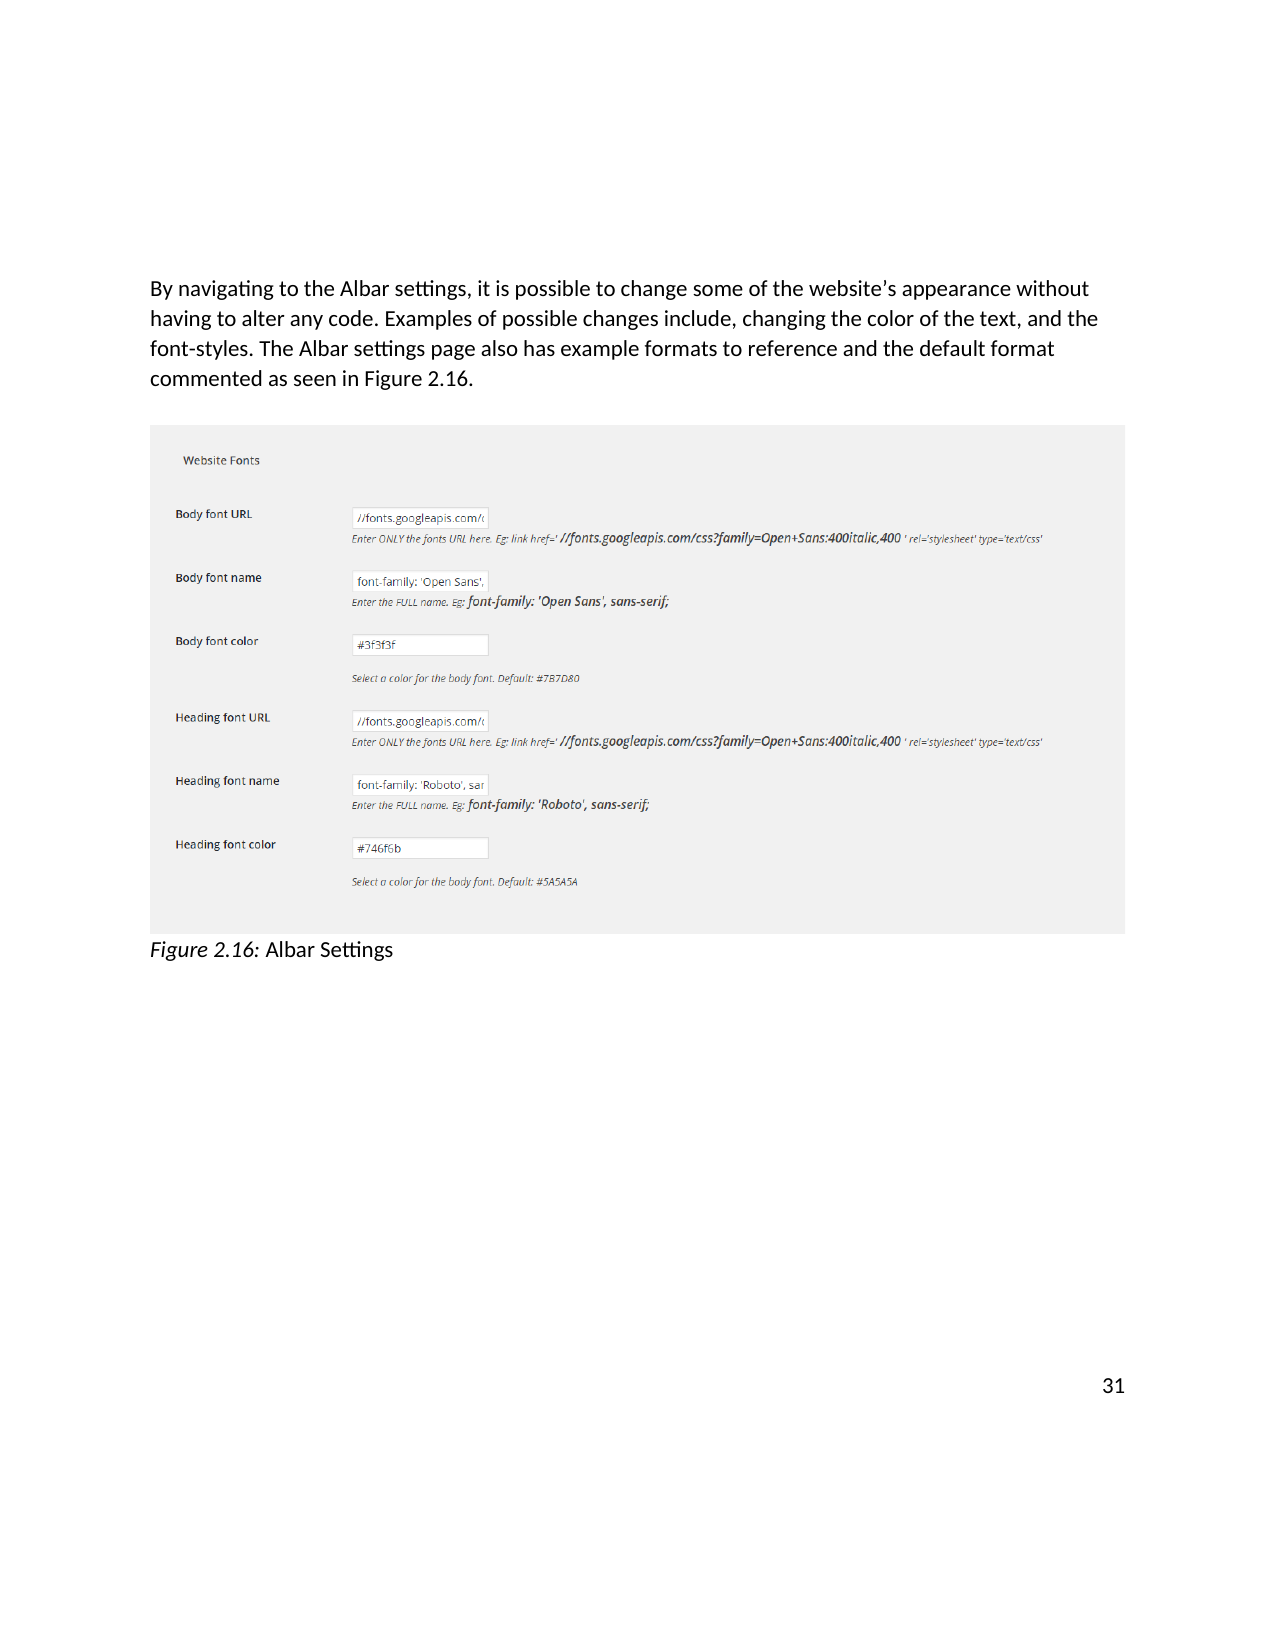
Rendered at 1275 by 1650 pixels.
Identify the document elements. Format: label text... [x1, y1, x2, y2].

text By navigating to the Albar settings, it is possible to change some of the website’s appearance without having to alter any code. Examples of possible changes include, changing the color of the text, and the font-styles. The Albar settings page also has example formats to reference and the default format commented as seen in Figure 2.16. Figure 2.16: Albar Settings [150, 934, 1125, 994]
text By navigating to the Albar settings, it is possible to change some of the website’s appearance without having to alter any code. Examples of possible changes include, changing the color of the text, and the font-styles. The Albar settings page also has example formats to reference and the default format commented as seen in Figure 2.16. Figure 2.16: Albar Settings [150, 274, 1125, 425]
picture [150, 425, 1125, 934]
